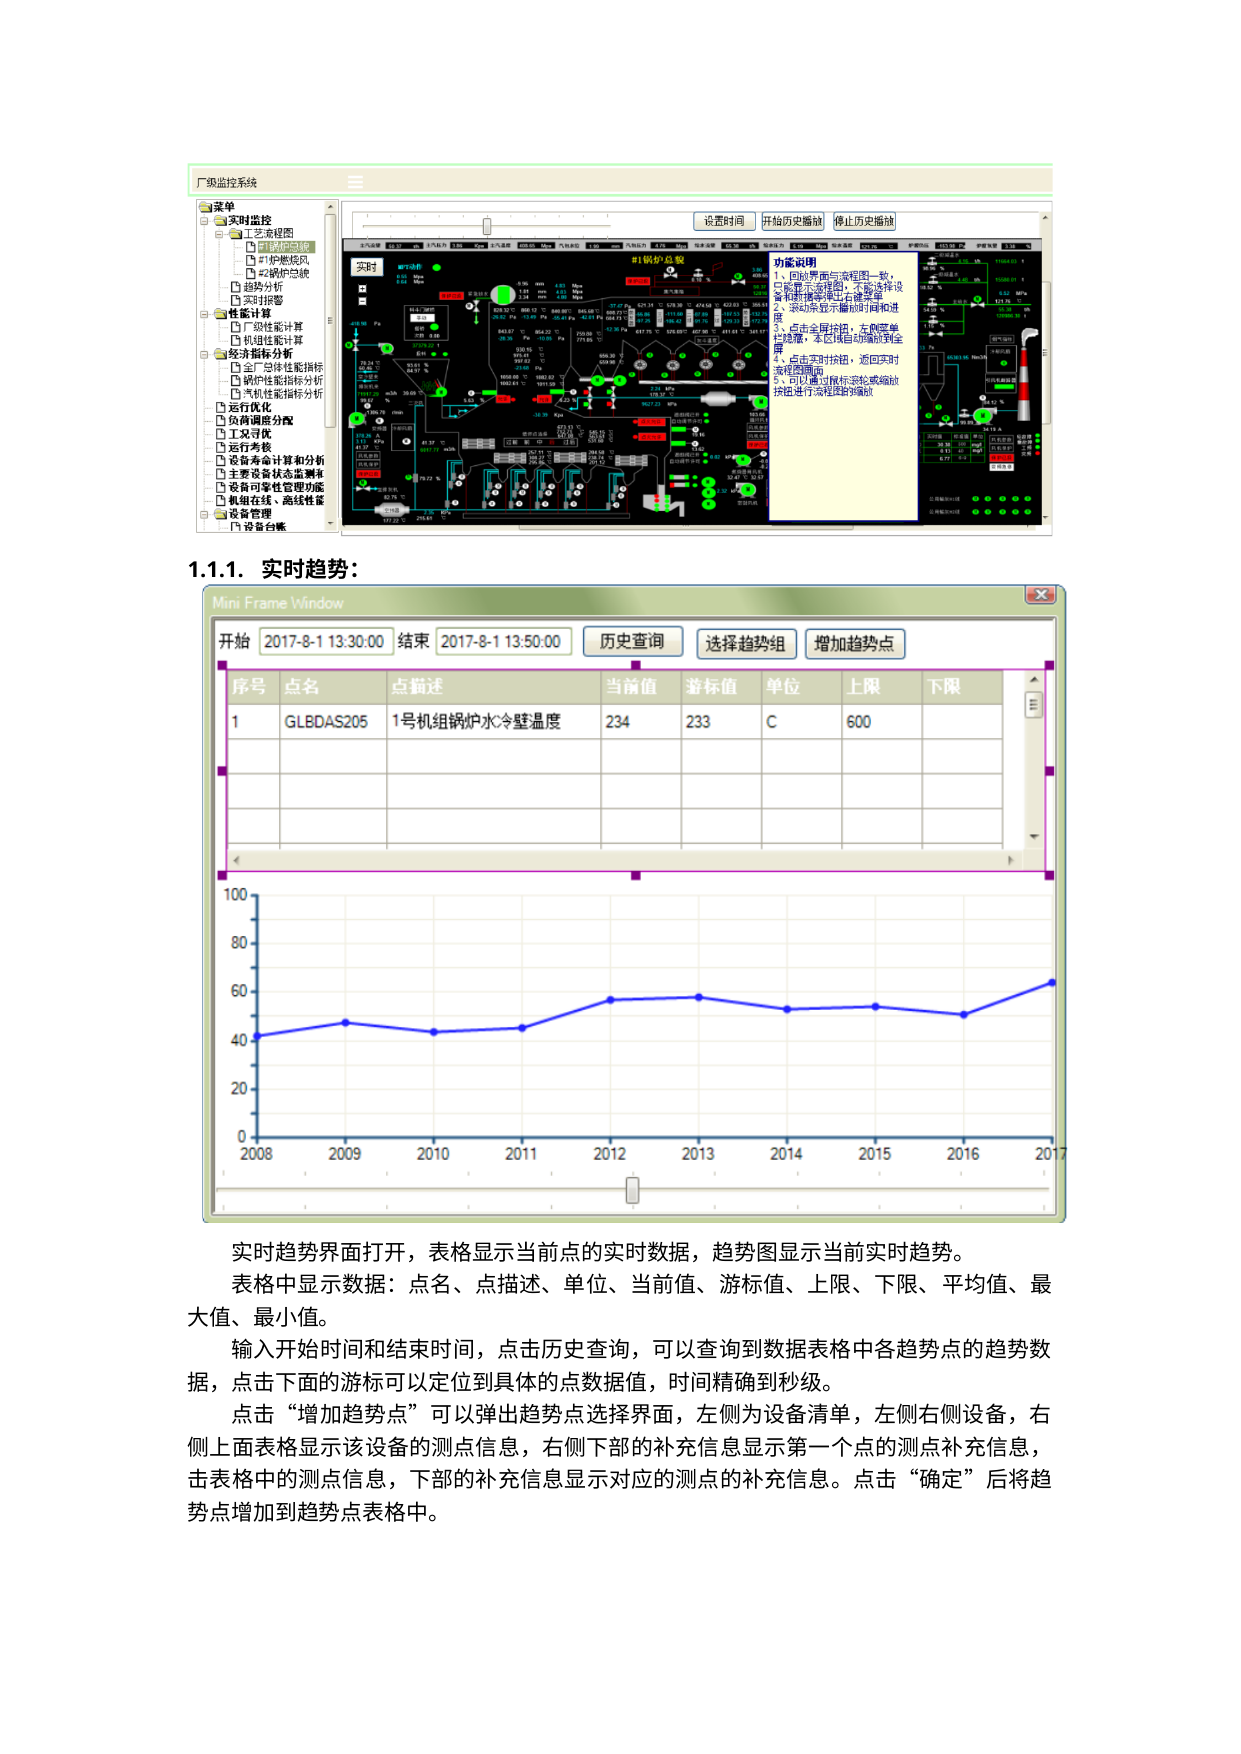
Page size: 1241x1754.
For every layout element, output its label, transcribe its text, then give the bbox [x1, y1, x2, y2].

subtitle 实时趋势： [187, 552, 1053, 584]
picture [202, 584, 1068, 1223]
text 输入开始时间和结束时间，点击历史查询，可以查询到数据表格中各趋势点的趋势数据，点击下面的游标可以定位到具体的点数据值，时间精确到秒级。 [187, 1332, 1053, 1397]
picture [187, 162, 1053, 537]
text 表格中显示数据：点名、点描述、单位、当前值、游标值、上限、下限、平均值、最大值、最小值。 [187, 1267, 1053, 1332]
text 点击“增加趋势点”可以弹出趋势点选择界面，左侧为设备清单，左侧右侧设备，右侧上面表格显示该设备的测点信息，右侧下部的补充信息显示第一个点的测点补充信息，击表格中的测点信息，下部的补充信息显示对应的测点的补充信息。点击“确定”后将趋势点增加到趋势点表格中。 [187, 1397, 1053, 1527]
text 实时趋势界面打开，表格显示当前点的实时数据，趋势图显示当前实时趋势。 [187, 1234, 1053, 1267]
